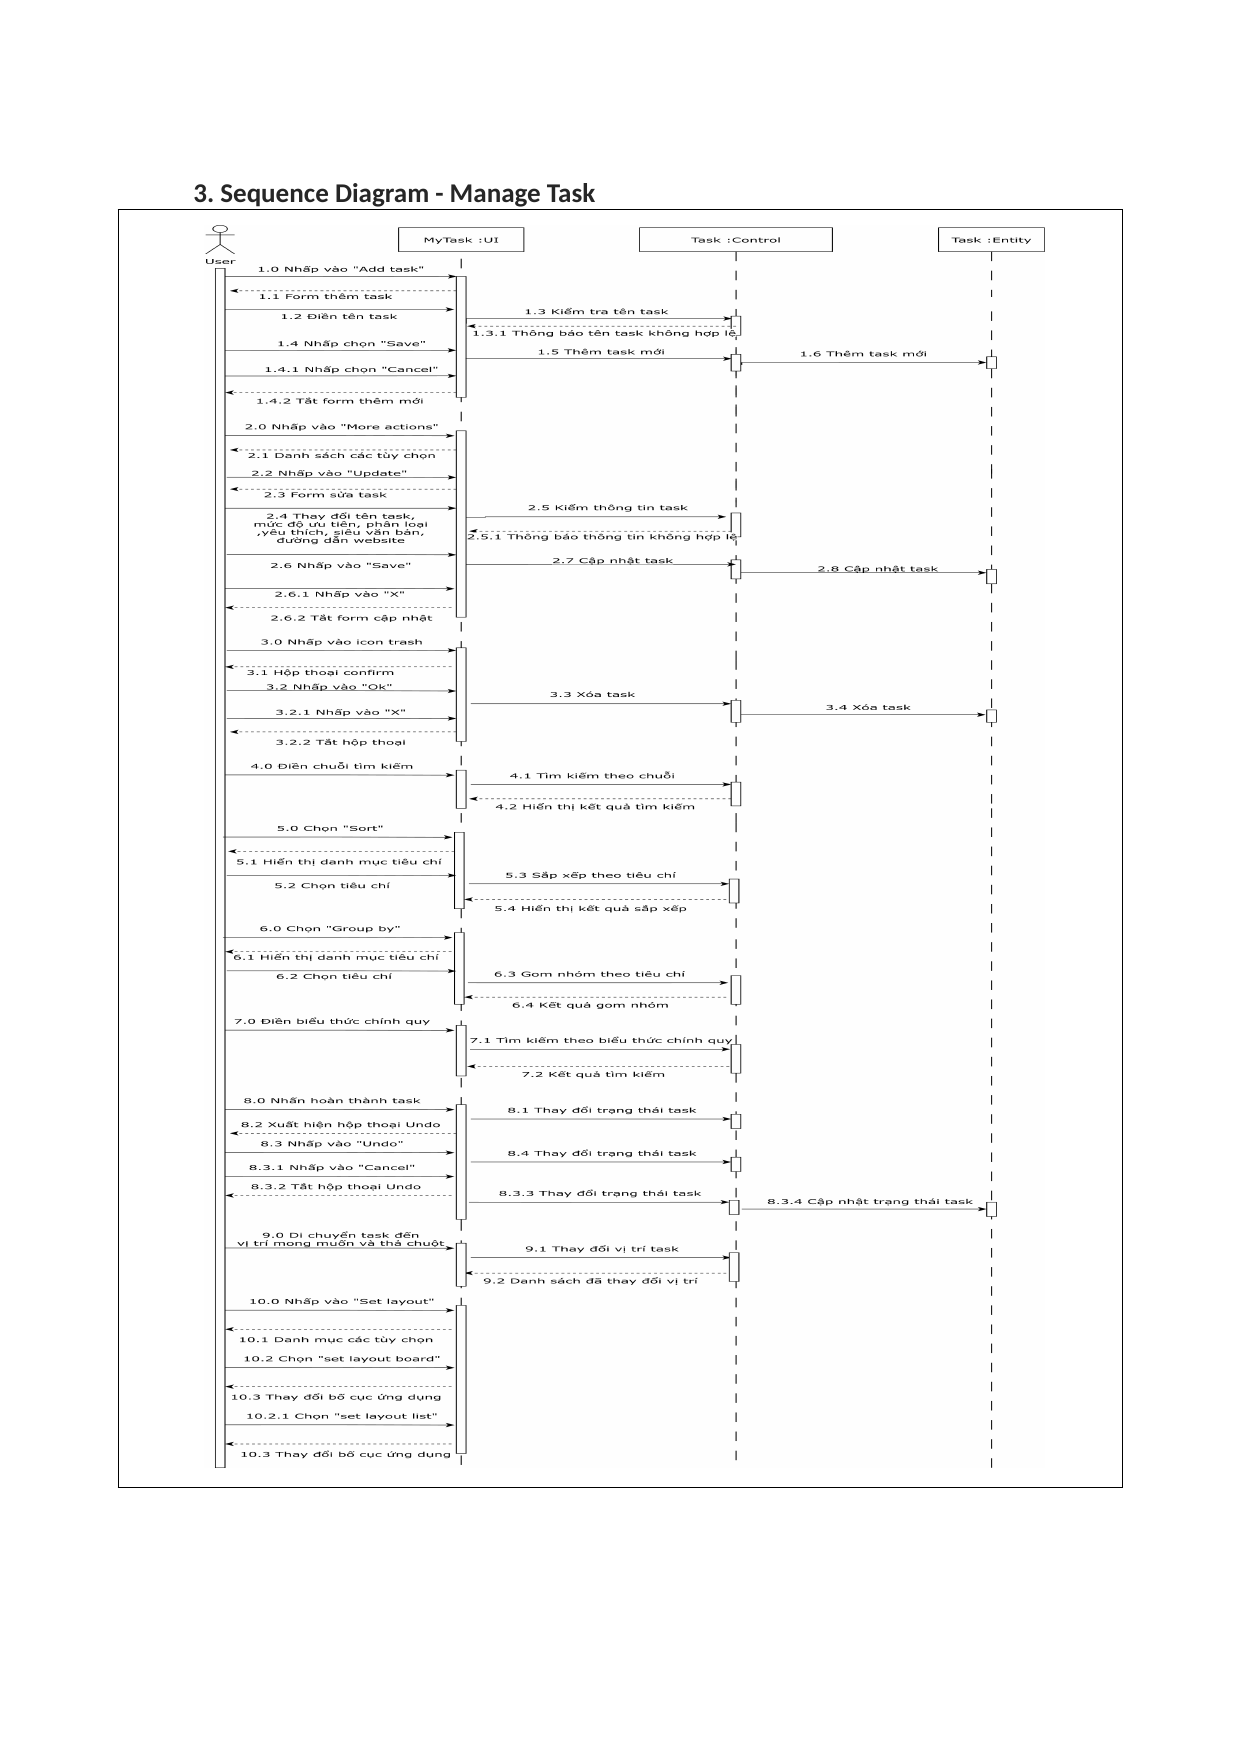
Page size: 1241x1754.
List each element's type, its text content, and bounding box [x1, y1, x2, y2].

table_header [119, 210, 1122, 1487]
picture [204, 225, 1045, 1468]
text 3. Sequence Diagram - Manage Task [193, 176, 1122, 209]
